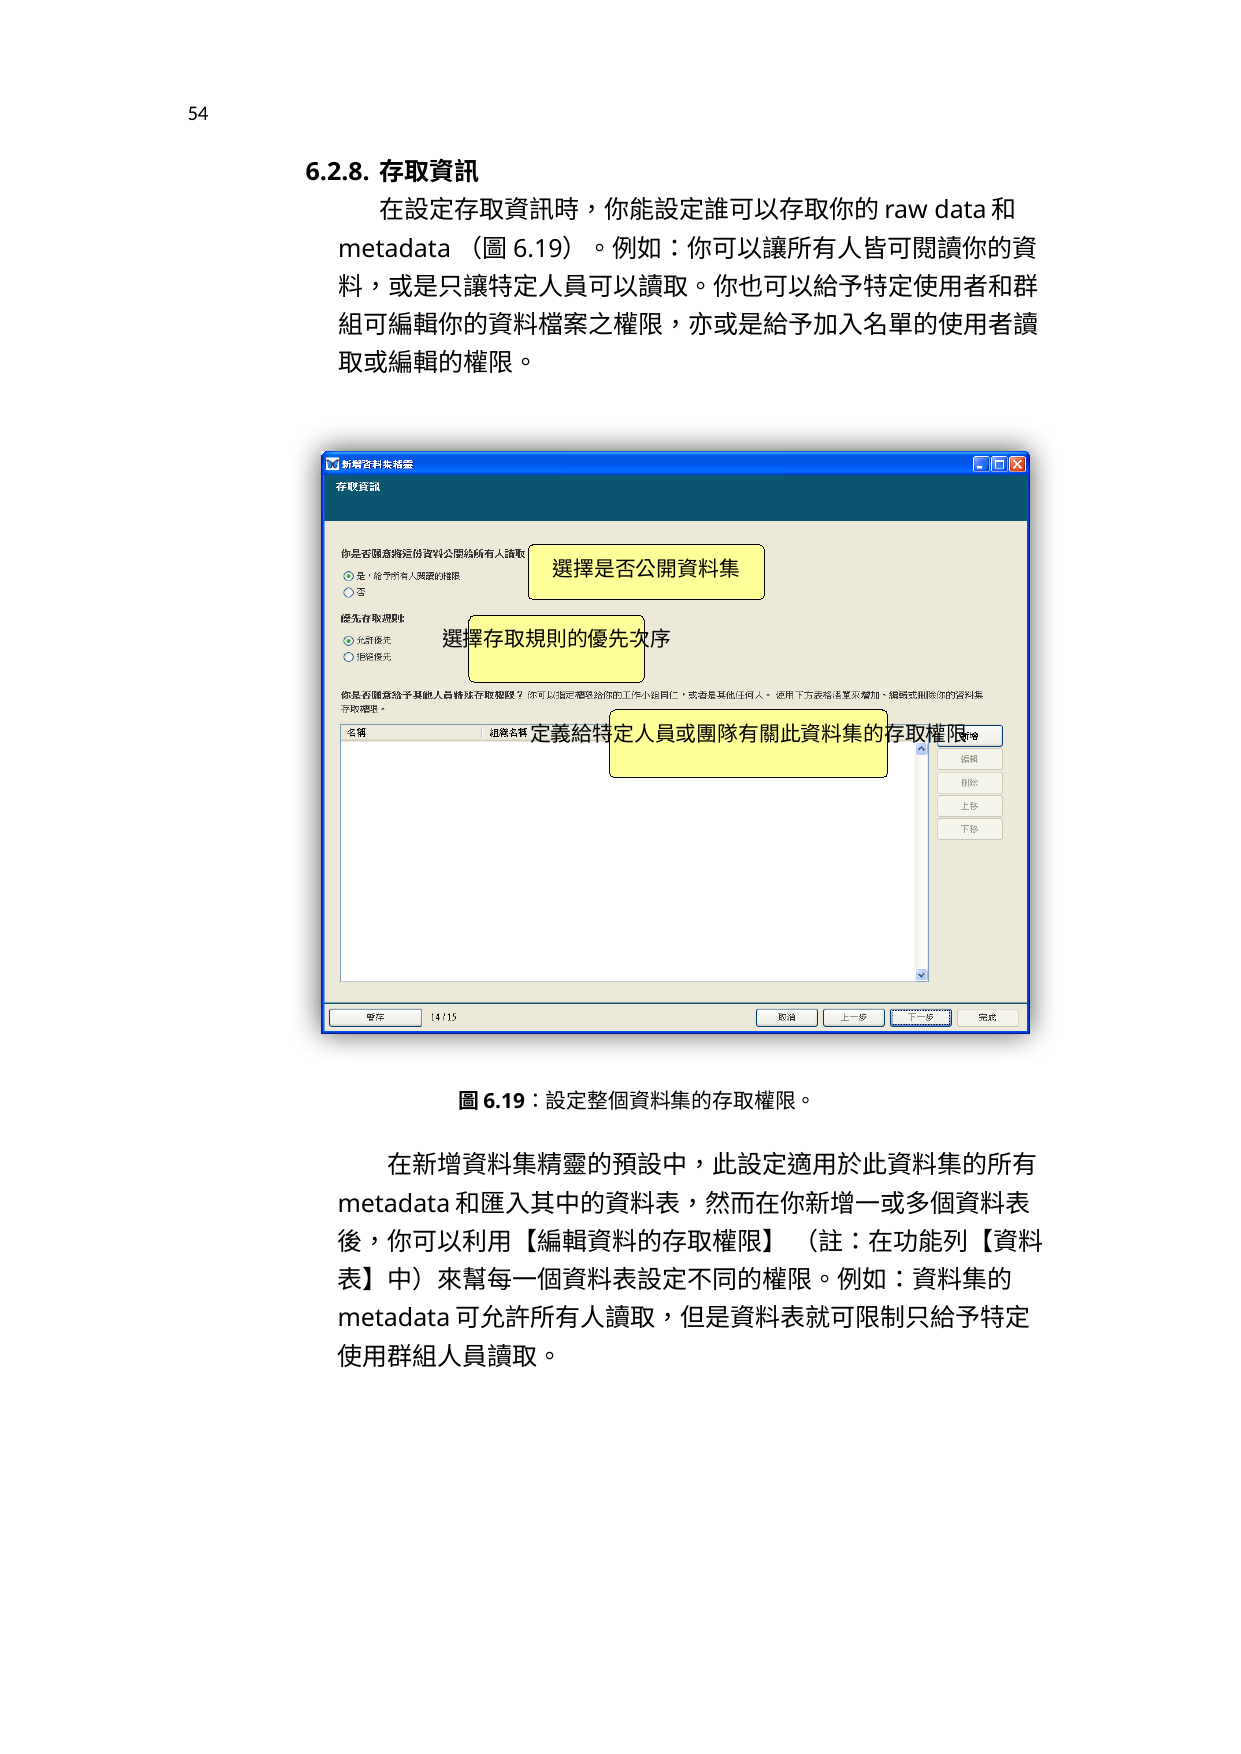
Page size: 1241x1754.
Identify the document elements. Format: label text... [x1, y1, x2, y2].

text 在設定存取資訊時，你能設定誰可以存取你的raw data和metadata （圖 6.19）。例如：你可以讓所有人皆可閱讀你的資料，或是只讓特定人員可以讀取。你也可以給予特定使用者和群組可編輯你的資料檔案之權限，亦或是給予加入名單的使用者讀取或編輯的權限。 [338, 189, 1053, 380]
text 在新增資料集精靈的預設中，此設定適用於此資料集的所有metadata和匯入其中的資料表，然而在你新增一或多個資料表後，你可以利用【編輯資料的存取權限】 （註：在功能列【資料表】中）來幫每一個資料表設定不同的權限。例如：資料集的metadata可允許所有人讀取，但是資料表就可限制只給予特定使用群組人員讀取。 [337, 1144, 1053, 1373]
list 存取資訊 [305, 151, 1053, 189]
text 圖6.19：設定整個資料集的存取權限。 [187, 392, 1053, 1119]
